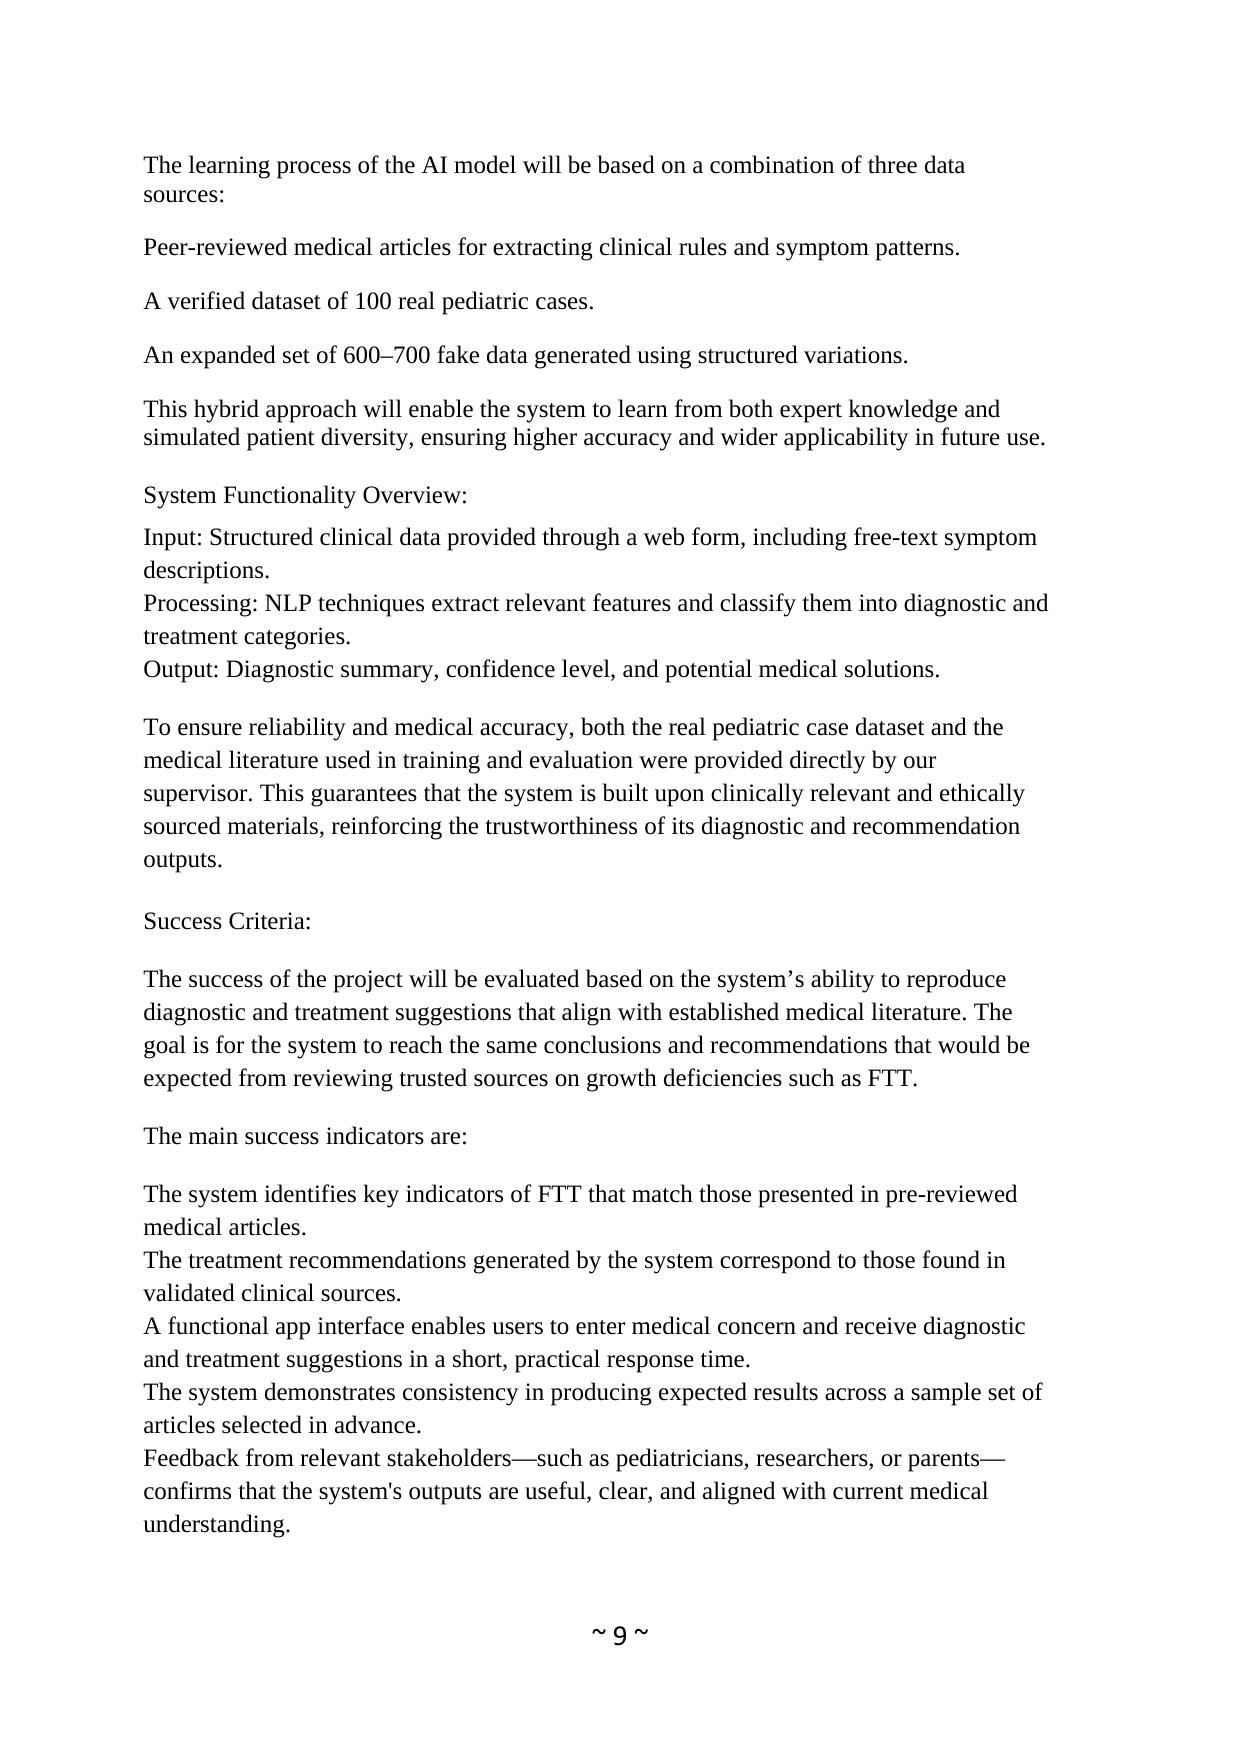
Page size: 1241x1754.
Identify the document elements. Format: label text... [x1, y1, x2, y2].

text The success of the project will be evaluated based on the system’s ability to reproduce diagnostic and treatment suggestions that align with established medical literature. The goal is for the system to reach the same conclusions and recommendations that would be expected from reviewing trusted sources on growth deficiencies such as FTT. [143, 964, 1053, 1092]
text The system demonstrates consistency in producing expected results across a sample set of articles selected in advance. [143, 1377, 1053, 1439]
text Input: Structured clinical data provided through a web form, including free-text symptom descriptions. [143, 522, 1053, 583]
text A verified dataset of 100 real pediatric cases. [143, 286, 1053, 315]
text This hybrid approach will enable the system to learn from both expert knowledge and simulated patient diversity, ensuring higher accuracy and wider applicability in future use. [143, 394, 1053, 451]
text Output: Diagnostic summary, confidence level, and potential medical solutions. [143, 654, 1053, 683]
text The system identifies key indicators of FTT that match those presented in pre-reviewed medical articles. The treatment recommendations generated by the system correspond to those found in validated clinical sources. [143, 1179, 1053, 1307]
text Feedback from relevant stakeholders—such as pediatricians, researchers, or parents—confirms that the system's outputs are useful, clear, and aligned with current medical understanding. [143, 1443, 1053, 1538]
text A functional app interface enables users to enter medical concern and receive diagnostic and treatment suggestions in a short, practical response time. [143, 1311, 1053, 1373]
text To ensure reliability and medical accuracy, both the real pediatric case dataset and the medical literature used in training and evaluation were provided directly by our supervisor. This guarantees that the system is built upon clinically relevant and ethically sourced materials, reinforcing the trustworthiness of its diagnostic and recommendation outputs. [143, 712, 1053, 873]
text The learning process of the AI model will be based on a combination of three data sources: [143, 150, 1053, 207]
text An expanded set of 600–700 fake data generated using structured variations. [143, 340, 1053, 369]
subtitle Success Criteria: [143, 906, 1053, 935]
text The main success indicators are: [143, 1121, 1053, 1150]
text Peer-reviewed medical articles for extracting clinical rules and symptom patterns. [143, 232, 1053, 261]
text Processing: NLP techniques extract relevant features and classify them into diagnostic and treatment categories. [143, 588, 1053, 649]
subtitle System Functionality Overview: [143, 480, 1053, 509]
